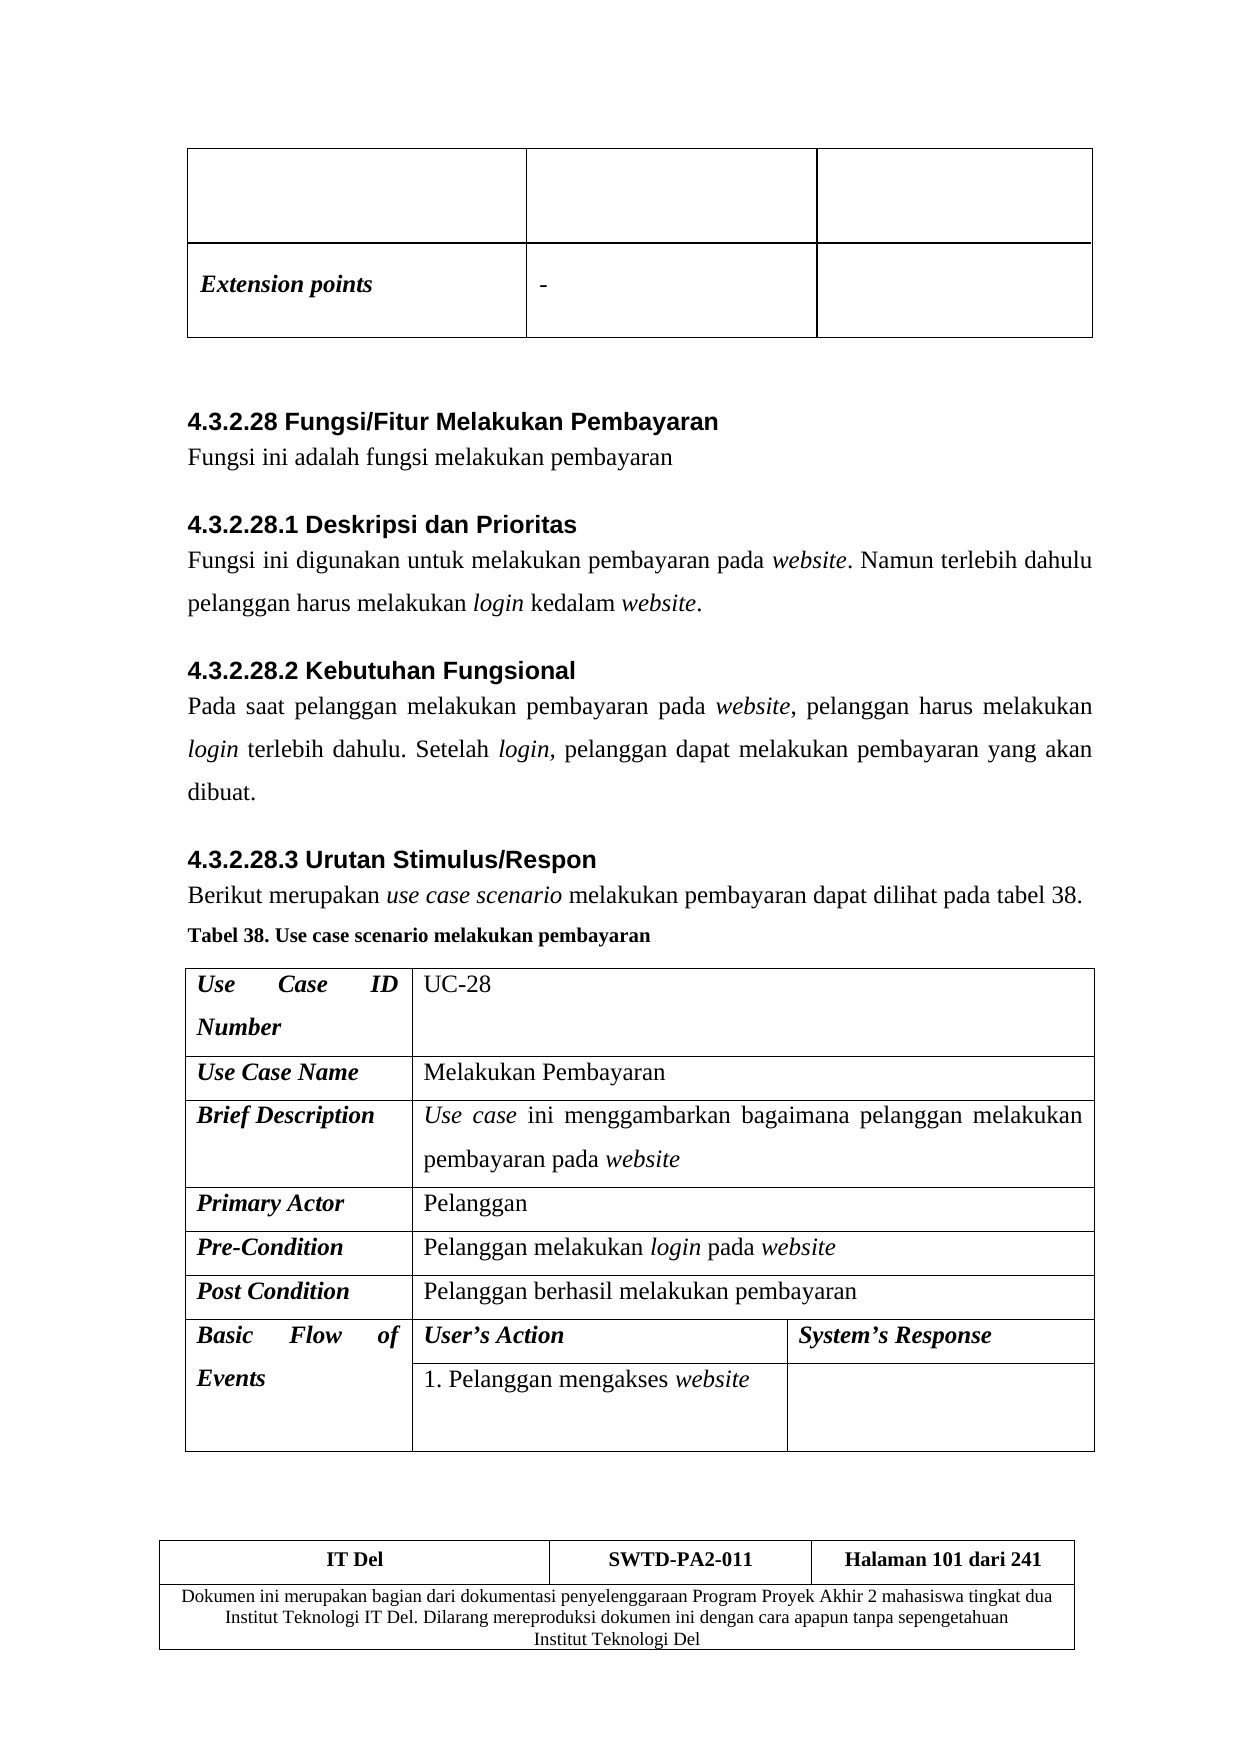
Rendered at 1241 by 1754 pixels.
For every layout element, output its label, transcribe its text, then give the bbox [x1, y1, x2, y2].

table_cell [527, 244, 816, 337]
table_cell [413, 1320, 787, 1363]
subtitle 4.3.2.28 Fungsi/Fitur Melakukan Pembayaran [187, 407, 1092, 435]
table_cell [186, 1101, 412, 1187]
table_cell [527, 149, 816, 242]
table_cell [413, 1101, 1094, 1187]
text Berikut merupakan use case scenario melakukan pembayaran dapat dilihat pada tabel 38. [187, 880, 1092, 909]
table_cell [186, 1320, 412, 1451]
text Tabel 38. Use case scenario melakukan pembayaran [187, 923, 1092, 947]
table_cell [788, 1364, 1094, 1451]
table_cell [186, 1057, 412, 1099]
subtitle 4.3.2.28.2 Kebutuhan Fungsional [187, 656, 1092, 685]
text Pada saat pelanggan melakukan pembayaran pada website, pelanggan harus melakukan login terlebih dahulu. Setelah login, pelanggan dapat melakukan pembayaran yang akan dibuat. [187, 691, 1092, 806]
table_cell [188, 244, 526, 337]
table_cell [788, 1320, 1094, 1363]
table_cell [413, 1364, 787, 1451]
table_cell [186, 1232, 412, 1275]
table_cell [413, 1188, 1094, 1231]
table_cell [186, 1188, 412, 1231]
subtitle 4.3.2.28.3 Urutan Stimulus/Respon [187, 845, 1092, 874]
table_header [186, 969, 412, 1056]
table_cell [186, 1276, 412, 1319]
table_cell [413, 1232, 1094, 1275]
text Fungsi ini digunakan untuk melakukan pembayaran pada website. Namun terlebih dahulu pelanggan harus melakukan login kedalam website. [187, 545, 1092, 617]
subtitle 4.3.2.28.1 Deskripsi dan Prioritas [187, 510, 1092, 538]
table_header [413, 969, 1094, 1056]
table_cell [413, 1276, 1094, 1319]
text Fungsi ini adalah fungsi melakukan pembayaran [187, 442, 1092, 470]
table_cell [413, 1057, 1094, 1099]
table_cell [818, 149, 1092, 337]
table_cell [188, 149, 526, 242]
